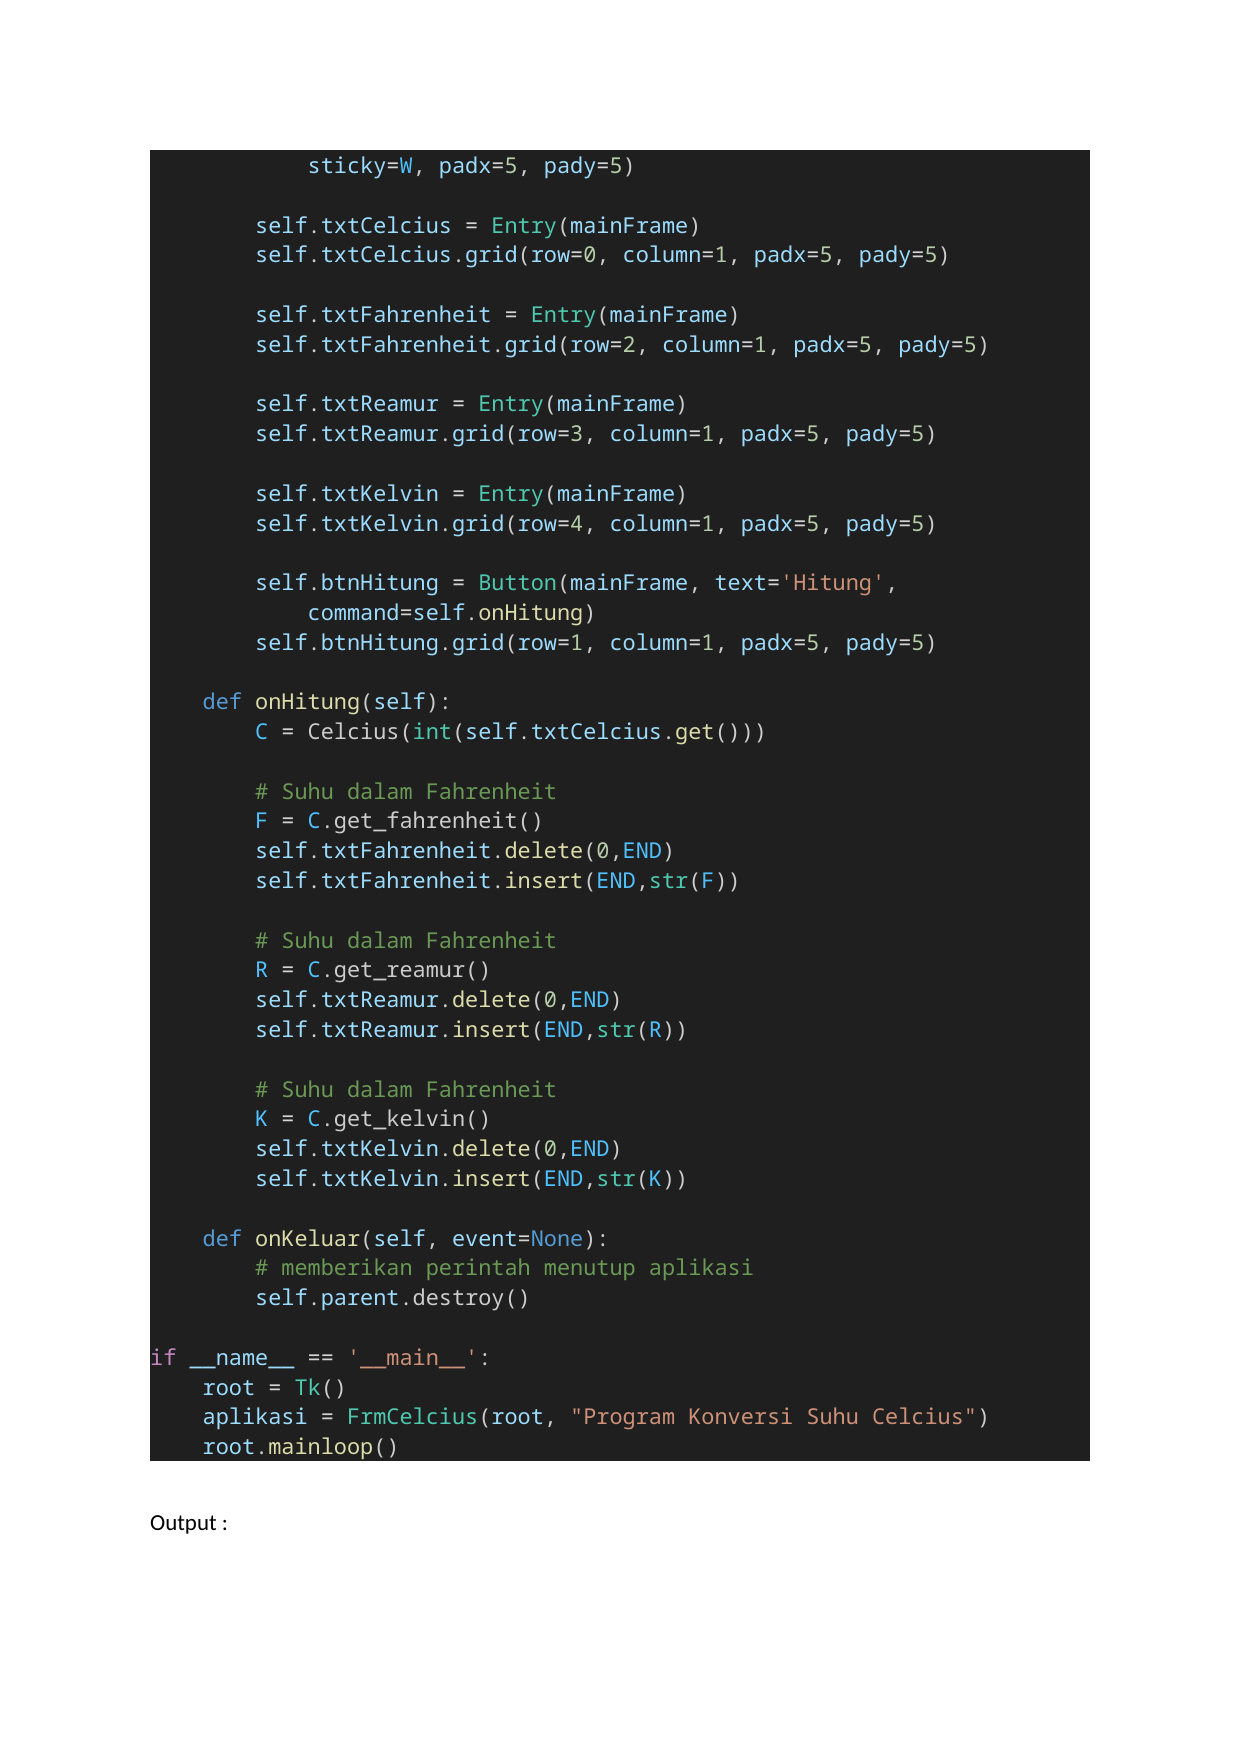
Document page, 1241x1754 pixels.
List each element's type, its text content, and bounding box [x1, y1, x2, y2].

text self.txtFahrenheit.insert(END,str(F)) [150, 865, 1090, 895]
text root = Tk() [150, 1371, 1090, 1401]
text # memberikan perintah menutup aplikasi [150, 1252, 1090, 1282]
text self.txtFahrenheit.delete(0,END) [150, 835, 1090, 865]
text self.txtKelvin.grid(row=4, column=1, padx=5, pady=5) [150, 507, 1090, 537]
text def onKeluar(self, event=None): [150, 1222, 1090, 1252]
text # Suhu dalam Fahrenheit [150, 1073, 1090, 1103]
text self.txtFahrenheit.grid(row=2, column=1, padx=5, pady=5) [150, 329, 1090, 358]
text aplikasi = FrmCelcius(root, "Program Konversi Suhu Celcius") [150, 1401, 1090, 1431]
text C = Celcius(int(self.txtCelcius.get())) [150, 716, 1090, 746]
text self.txtReamur.grid(row=3, column=1, padx=5, pady=5) [150, 418, 1090, 448]
text self.btnHitung = Button(mainFrame, text='Hitung', [150, 567, 1090, 597]
text self.txtReamur.delete(0,END) [150, 984, 1090, 1014]
text def onHitung(self): [150, 686, 1090, 716]
text self.parent.destroy() [150, 1282, 1090, 1312]
text R = C.get_reamur() [150, 954, 1090, 984]
text # Suhu dalam Fahrenheit [150, 776, 1090, 805]
text command=self.onHitung) [150, 597, 1090, 627]
text self.txtKelvin.delete(0,END) [150, 1133, 1090, 1163]
text self.txtReamur = Entry(mainFrame) [150, 388, 1090, 418]
text self.txtFahrenheit = Entry(mainFrame) [150, 299, 1090, 329]
text # Suhu dalam Fahrenheit [150, 924, 1090, 954]
text sticky=W, padx=5, pady=5) [150, 150, 1090, 180]
text Output : [150, 1508, 1090, 1536]
text self.txtCelcius = Entry(mainFrame) [150, 209, 1090, 239]
text self.txtCelcius.grid(row=0, column=1, padx=5, pady=5) [150, 239, 1090, 269]
text self.txtReamur.insert(END,str(R)) [150, 1014, 1090, 1044]
text K = C.get_kelvin() [150, 1103, 1090, 1133]
text F = C.get_fahrenheit() [150, 805, 1090, 835]
text self.txtKelvin = Entry(mainFrame) [150, 478, 1090, 507]
text root.mainloop() [150, 1431, 1090, 1461]
text if __name__ == '__main__': [150, 1342, 1090, 1371]
text self.txtKelvin.insert(END,str(K)) [150, 1163, 1090, 1193]
text self.btnHitung.grid(row=1, column=1, padx=5, pady=5) [150, 627, 1090, 656]
